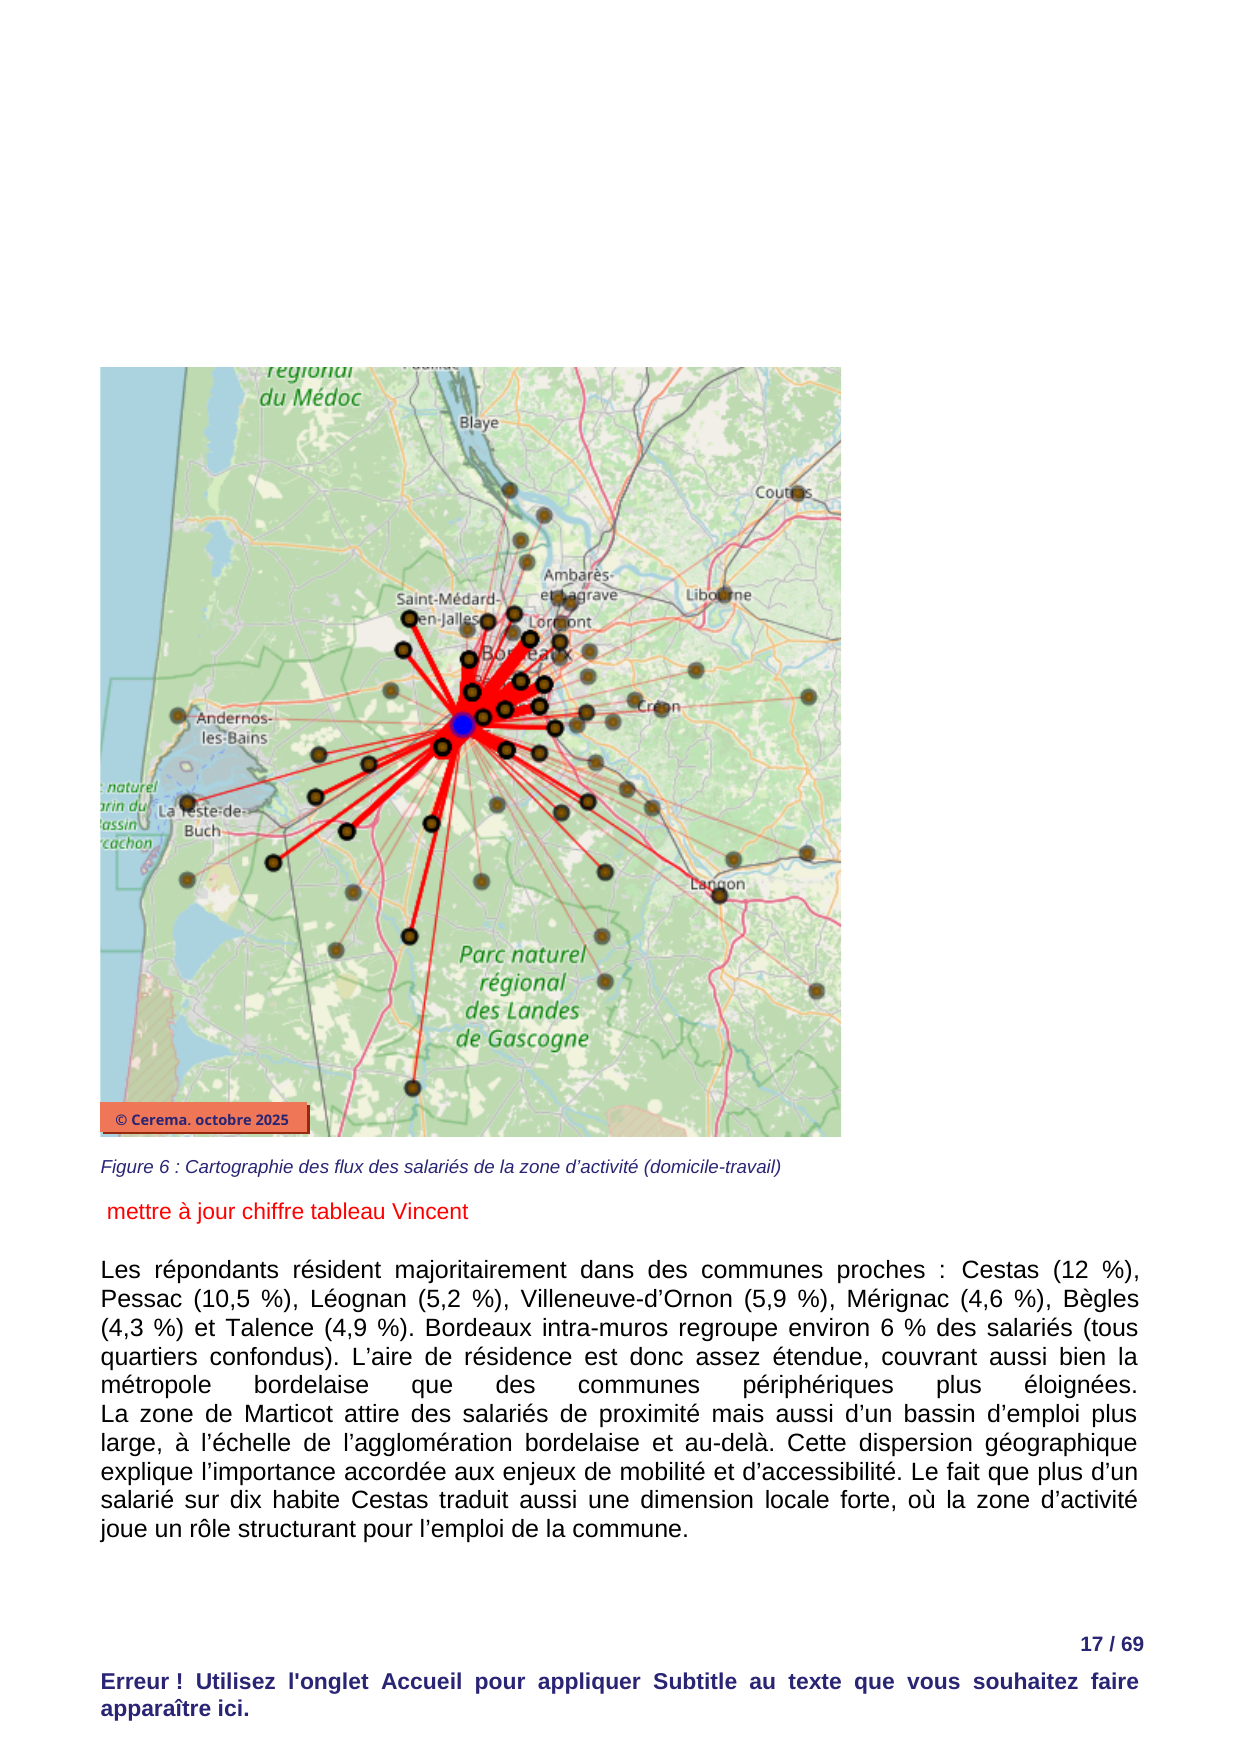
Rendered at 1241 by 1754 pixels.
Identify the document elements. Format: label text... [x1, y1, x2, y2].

text Les répondants résident majoritairement dans des communes proches : Cestas (12 %), Pessac (10,5 %), Léognan (5,2 %), Villeneuve-d’Ornon (5,9 %), Mérignac (4,6 %), Bègles (4,3 %) et Talence (4,9 %). Bordeaux intra-muros regroupe environ 6 % des salariés (tous quartiers confondus). L’aire de résidence est donc assez étendue, couvrant aussi bien la métropole bordelaise que des communes périphériques plus éloignées. La zone de Marticot attire des salariés de proximité mais aussi d’un bassin d’emploi plus large, à l’échelle de l’agglomération bordelaise et au-delà. Cette dispersion géographique explique l’importance accordée aux enjeux de mobilité et d’accessibilité. Le fait que plus d’un salarié sur dix habite Cestas traduit aussi une dimension locale forte, où la zone d’activité joue un rôle structurant pour l’emploi de la commune. [100, 1256, 1140, 1543]
picture [100, 367, 842, 1137]
text mettre à jour chiffre tableau Vincent [100, 1198, 1140, 1224]
text Figure 6 : Cartographie des flux des salariés de la zone d’activité (domicile-travail) [100, 1156, 1140, 1177]
